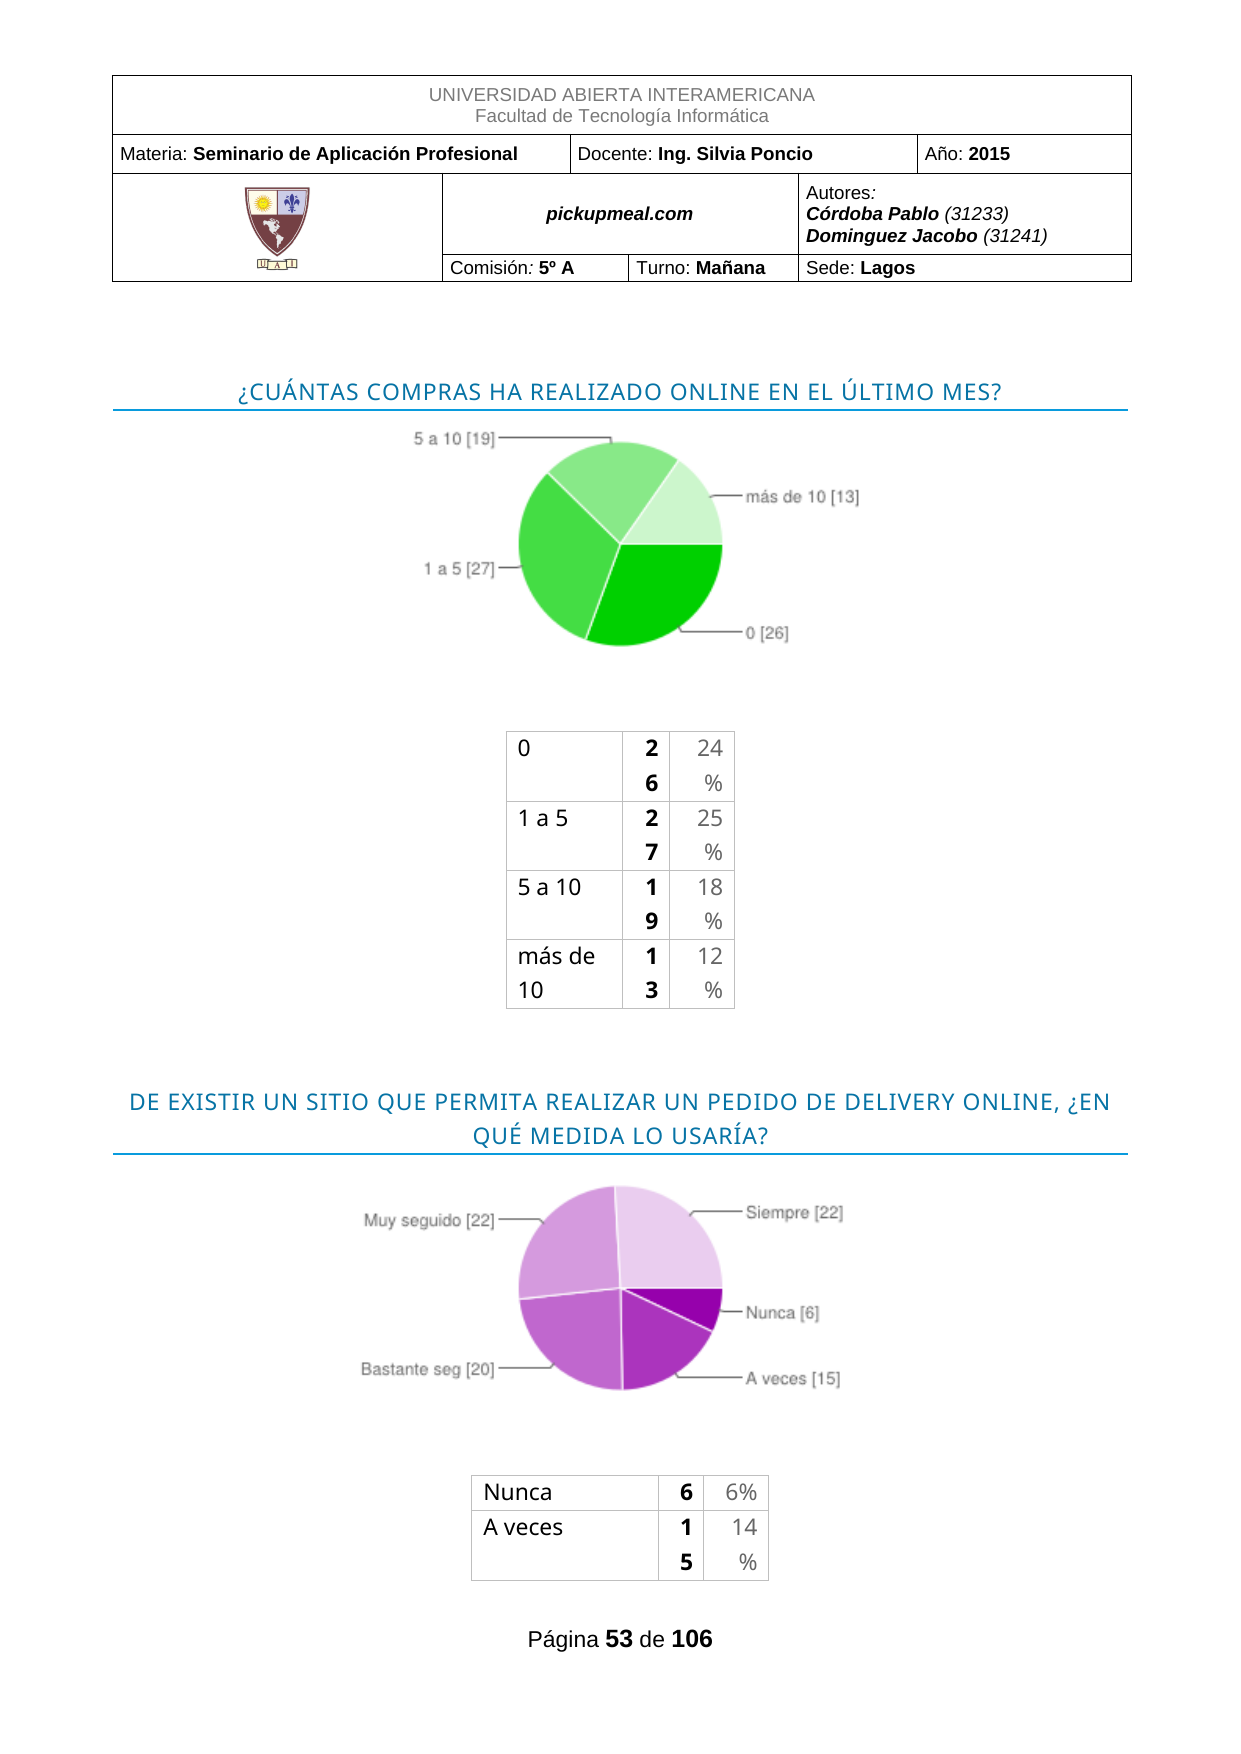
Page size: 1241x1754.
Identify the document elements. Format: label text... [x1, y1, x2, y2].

table_header Nunca [472, 1476, 658, 1510]
picture [230, 182, 325, 273]
table_cell más de 10 [507, 940, 622, 1008]
text ¿Cuántas compras ha realizado online en el último mes? [112, 376, 1128, 411]
table_cell 19 [623, 871, 669, 939]
table_cell 27 [623, 802, 669, 870]
table_header 26 [623, 732, 669, 801]
table_header 24% [670, 732, 734, 801]
table_cell 18% [670, 871, 734, 939]
picture [350, 1170, 890, 1405]
table_cell 5 a 10 [507, 871, 622, 939]
table_cell 13 [623, 940, 669, 1008]
table_cell 25% [670, 802, 734, 870]
table_cell A veces [472, 1511, 658, 1579]
text De existir un sitio que permita realizar un pedido de Delivery online, ¿En qué medida lo usaría? [112, 1085, 1128, 1155]
table_header 6% [704, 1476, 768, 1510]
table_header 0 [507, 732, 622, 801]
table_cell 14% [704, 1511, 768, 1579]
table_cell 15 [659, 1511, 703, 1579]
table_cell 1 a 5 [507, 802, 622, 870]
table_cell 12% [670, 940, 734, 1008]
picture [350, 426, 890, 661]
table_header 6 [659, 1476, 703, 1510]
